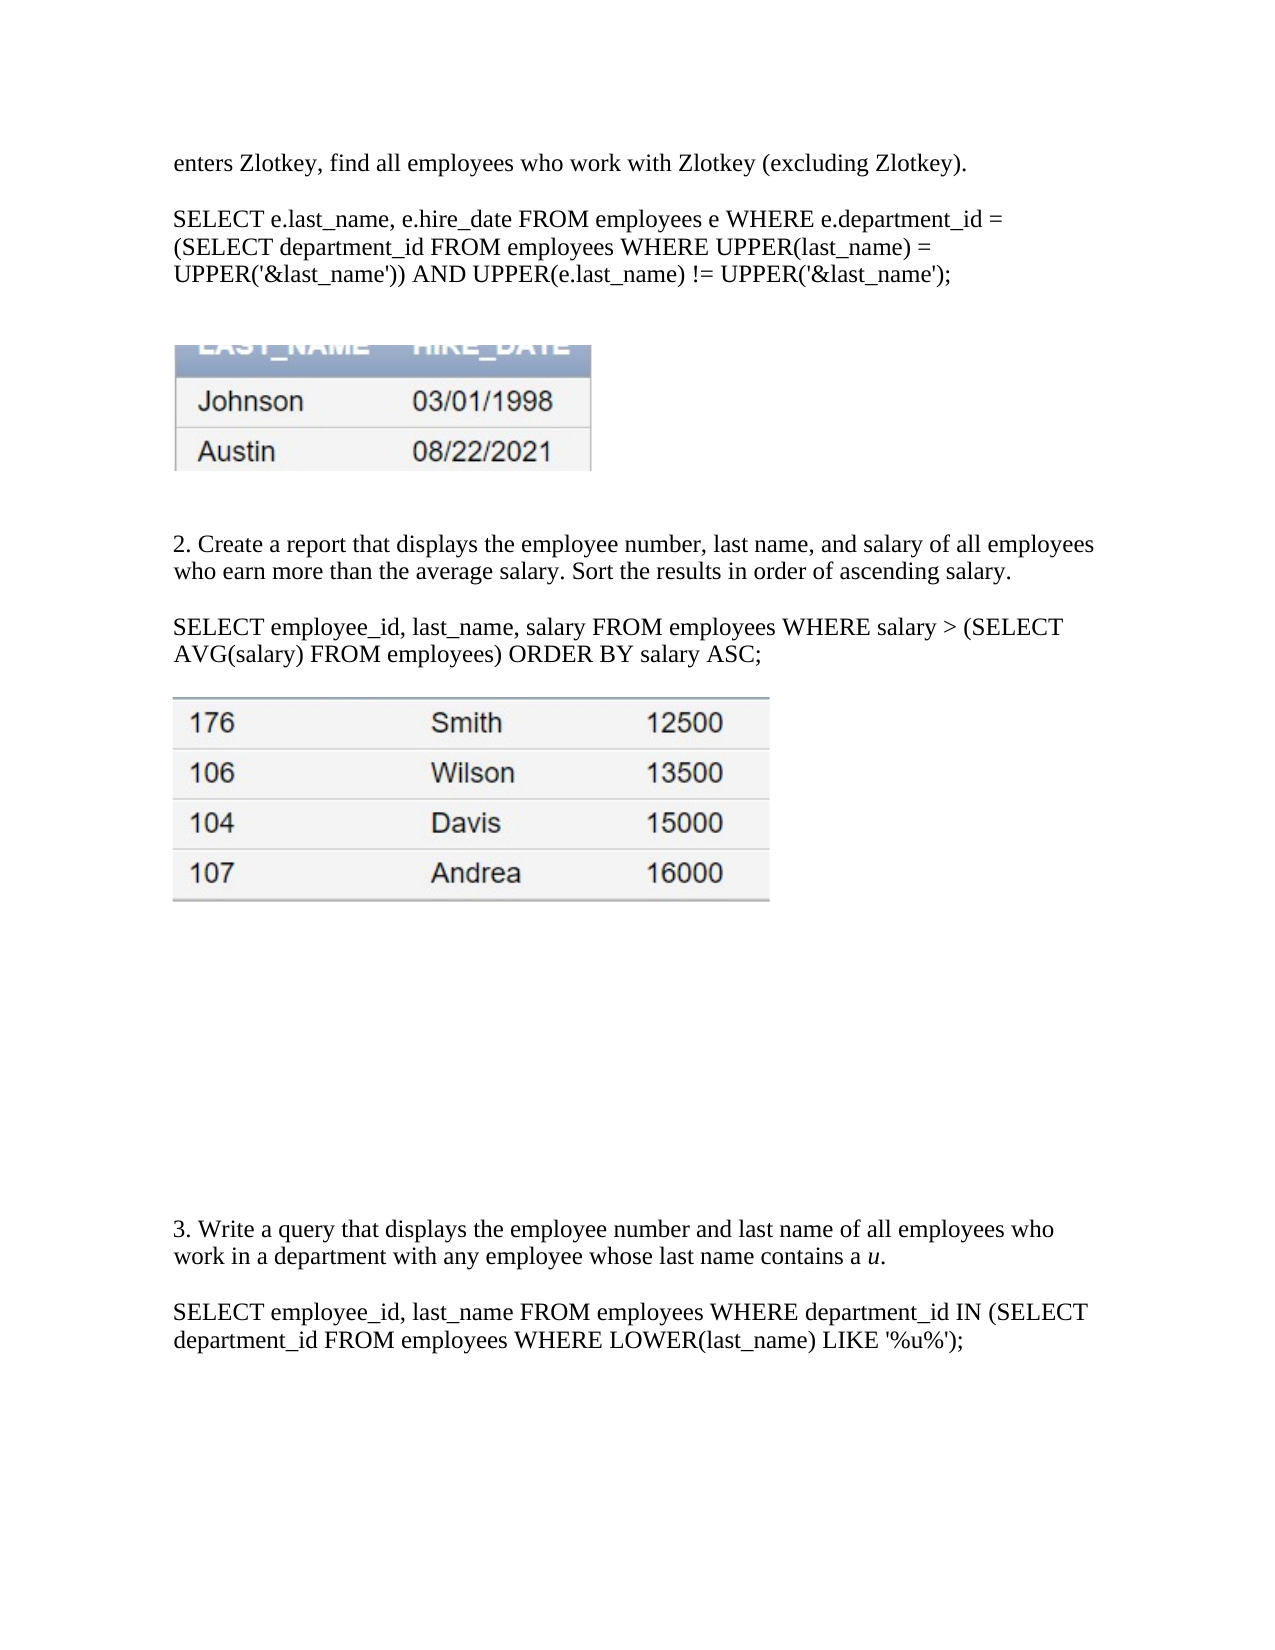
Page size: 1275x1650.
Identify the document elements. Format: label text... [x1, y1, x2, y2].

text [173, 150, 1103, 177]
picture [172, 697, 770, 905]
text SELECT employee_id, last_name FROM employees WHERE department_id IN (SELECT department_id FROM employees WHERE LOWER(last_name) LIKE '%u%'); [173, 1299, 1103, 1354]
text 3. Write a query that displays the employee number and last name of all employees who work in a department with any employee whose last name contains a u. [173, 1216, 1103, 1270]
text 2. Create a report that displays the employee number, last name, and salary of all employees who earn more than the average salary. Sort the results in order of ascending salary. [173, 530, 1103, 585]
text SELECT employee_id, last_name, salary FROM employees WHERE salary > (SELECT AVG(salary) FROM employees) ORDER BY salary ASC; [173, 614, 1103, 668]
picture [172, 345, 592, 471]
text SELECT e.last_name, e.hire_date FROM employees e WHERE e.department_id = (SELECT department_id FROM employees WHERE UPPER(last_name) = UPPER('&last_name')) AND UPPER(e.last_name) != UPPER('&last_name'); [173, 206, 1103, 288]
